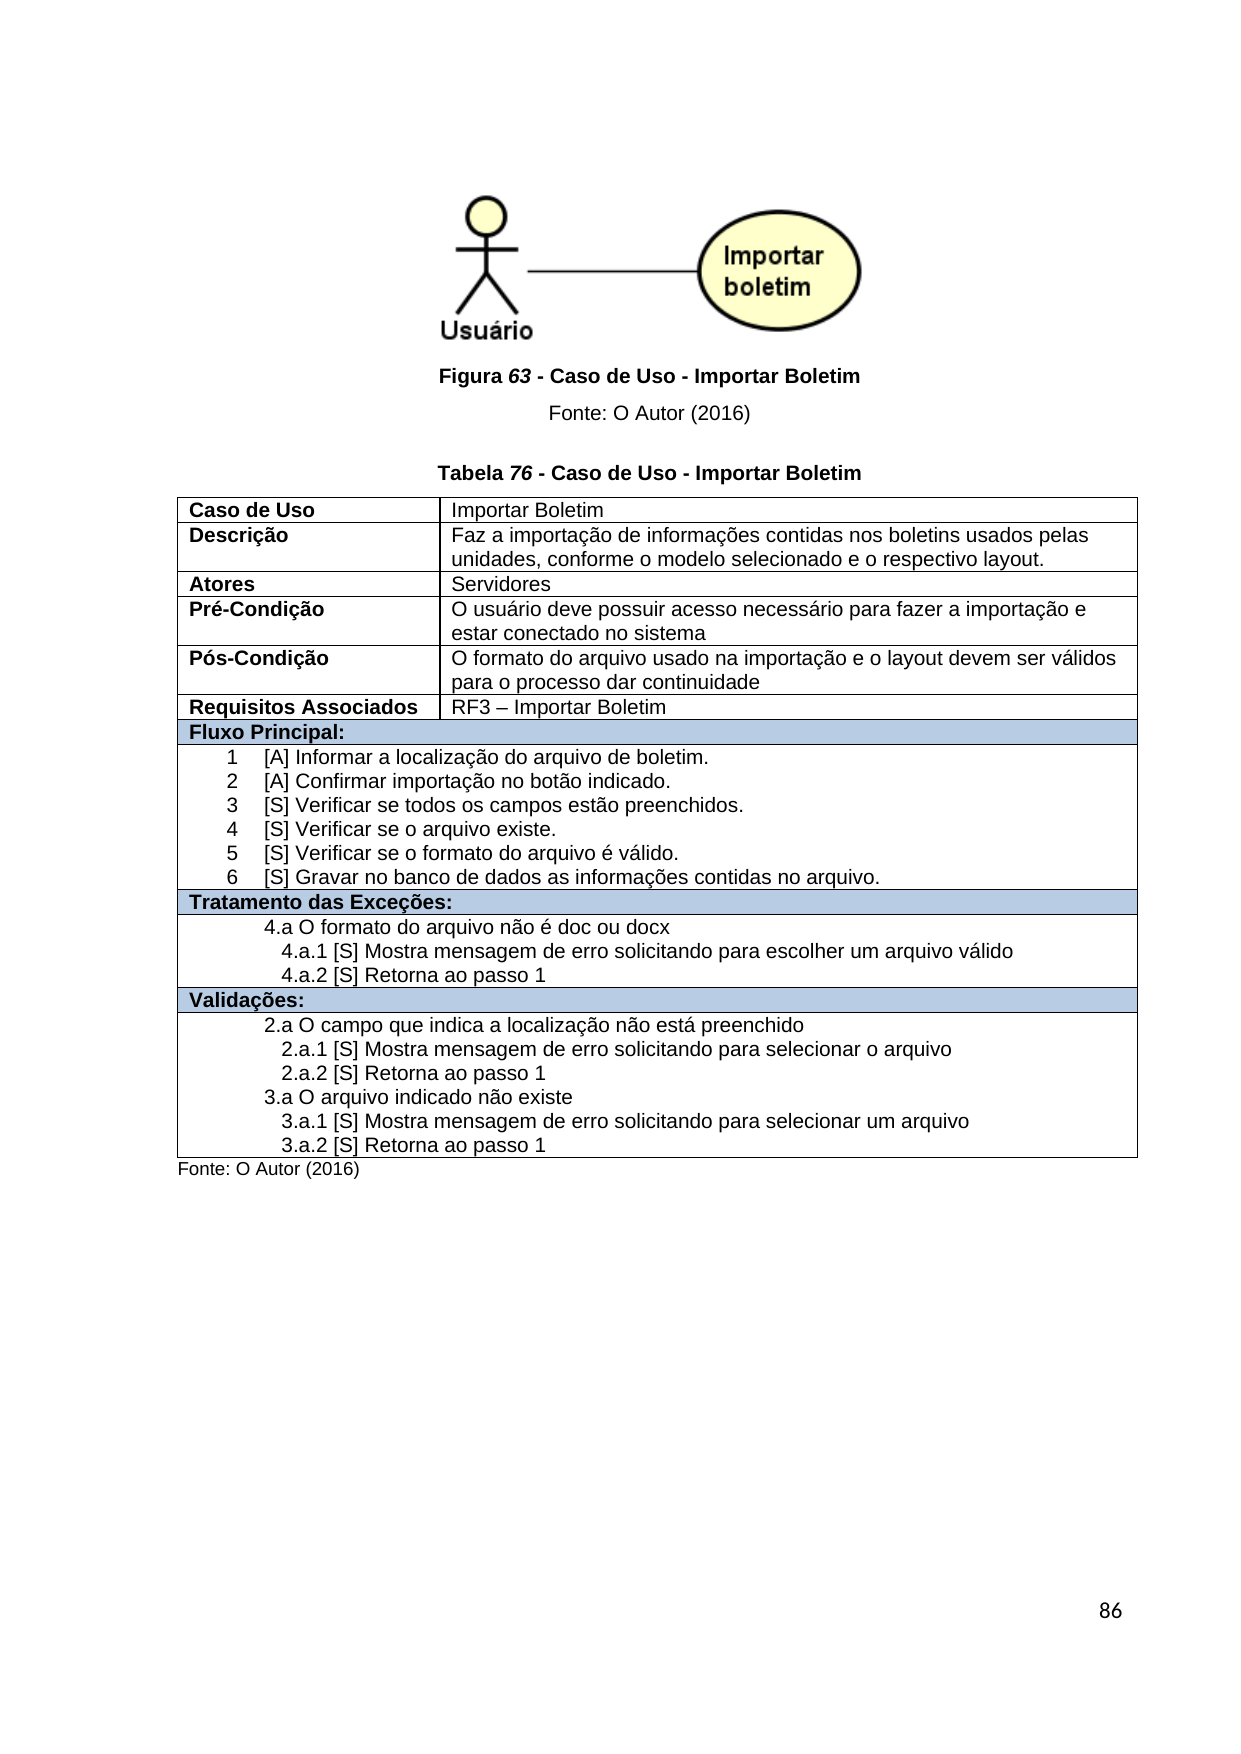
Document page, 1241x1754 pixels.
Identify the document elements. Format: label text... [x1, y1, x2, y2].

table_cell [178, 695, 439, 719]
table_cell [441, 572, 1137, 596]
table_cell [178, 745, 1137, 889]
text Figura 63 - Caso de Uso - Importar Boletim [177, 364, 1122, 388]
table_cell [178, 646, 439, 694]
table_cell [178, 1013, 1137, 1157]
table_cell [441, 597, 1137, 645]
picture [420, 177, 879, 348]
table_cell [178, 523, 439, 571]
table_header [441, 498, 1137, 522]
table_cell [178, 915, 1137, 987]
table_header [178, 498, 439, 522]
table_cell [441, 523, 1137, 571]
text Fonte: O Autor (2016) [177, 1158, 1157, 1179]
text Fonte: O Autor (2016) [177, 400, 1122, 424]
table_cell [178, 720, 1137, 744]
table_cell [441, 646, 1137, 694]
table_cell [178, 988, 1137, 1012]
text Tabela 76 - Caso de Uso - Importar Boletim [177, 461, 1122, 485]
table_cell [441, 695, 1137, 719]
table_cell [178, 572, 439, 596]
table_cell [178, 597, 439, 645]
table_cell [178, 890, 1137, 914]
